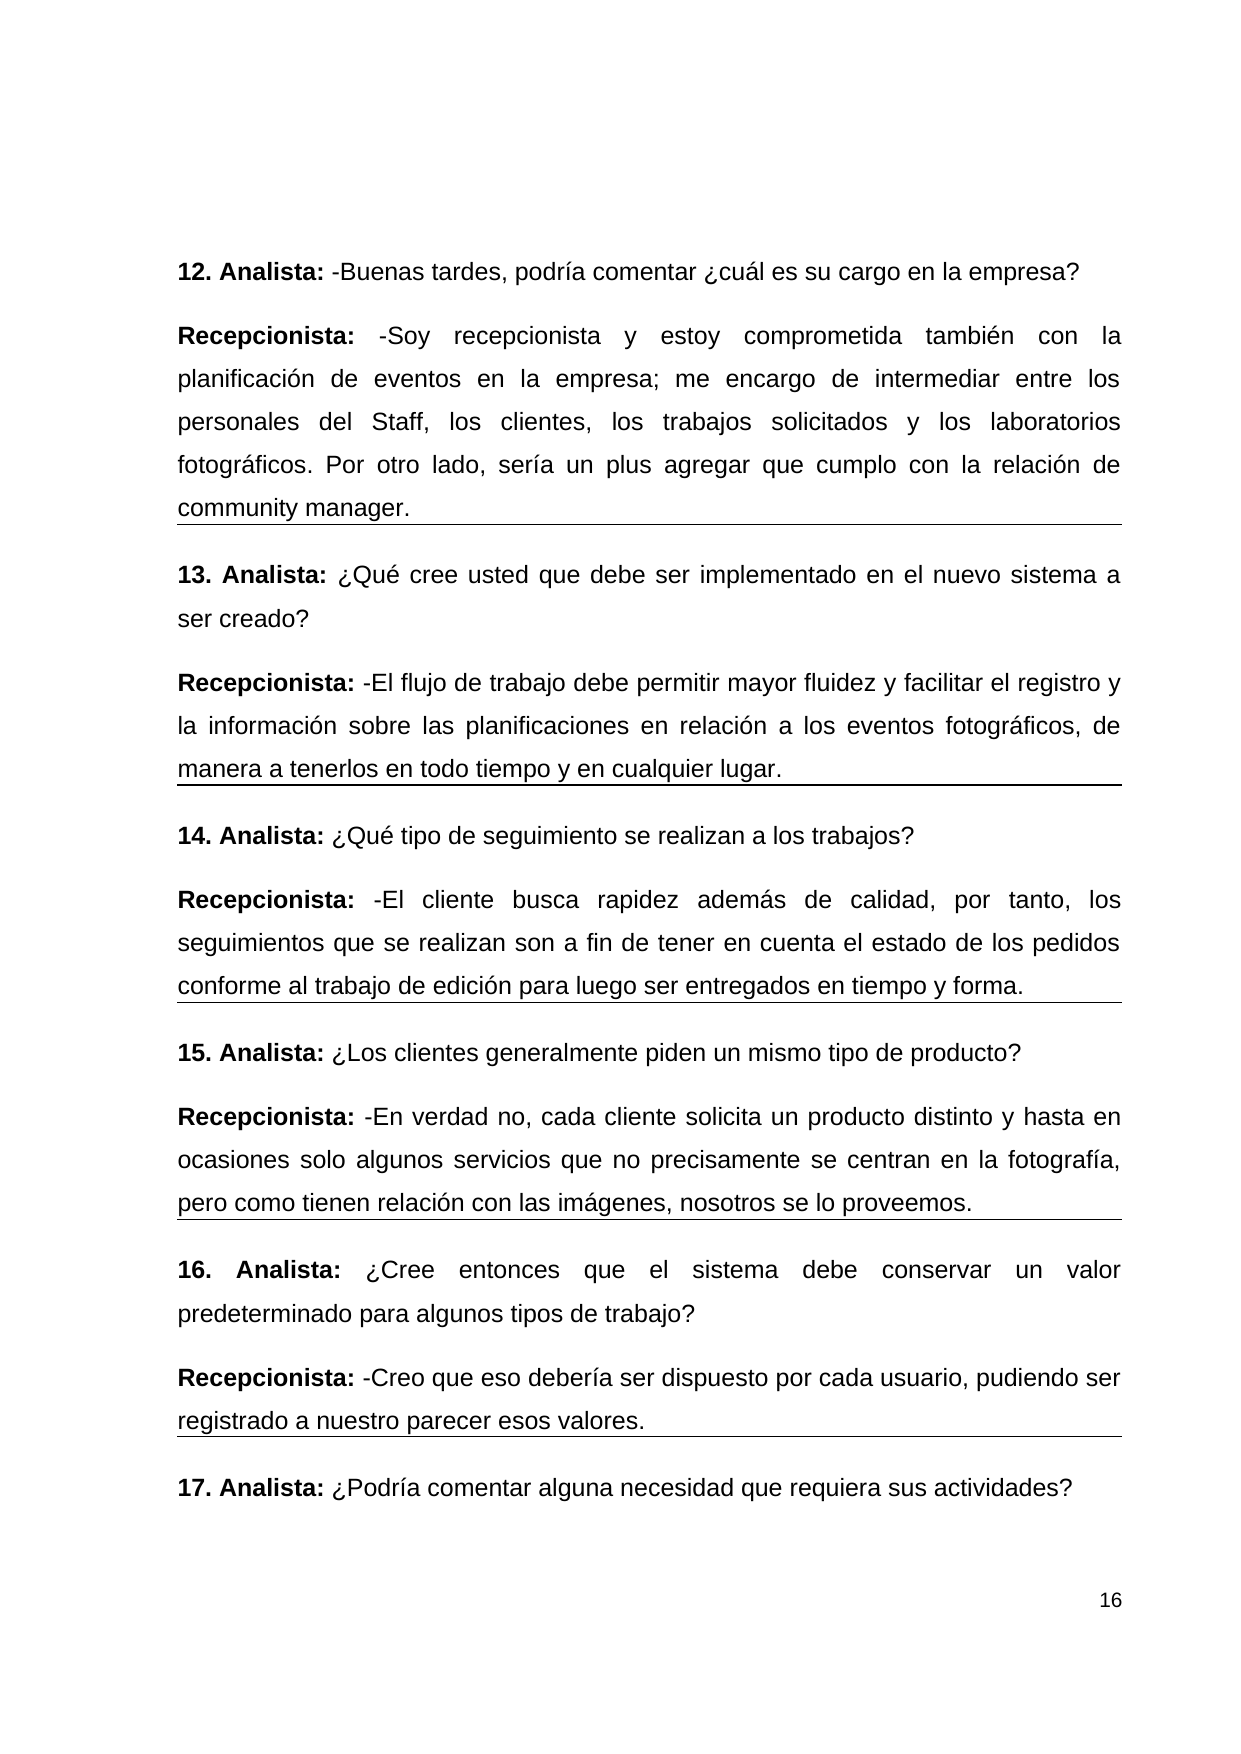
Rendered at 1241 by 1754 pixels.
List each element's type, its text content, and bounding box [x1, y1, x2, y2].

text 17. Analista: ¿Podría comentar alguna necesidad que requiera sus actividades? [177, 1473, 1122, 1501]
text Recepcionista: -Soy recepcionista y estoy comprometida también con la planificación de eventos en la empresa; me encargo de intermediar entre los personales del Staff, los clientes, los trabajos solicitados y los laboratorios fotográficos. Por otro lado, sería un plus agregar que cumplo con la relación de community manager. [177, 321, 1122, 524]
text 15. Analista: ¿Los clientes generalmente piden un mismo tipo de producto? [177, 1038, 1122, 1067]
text Recepcionista: -El flujo de trabajo debe permitir mayor fluidez y facilitar el registro y la información sobre las planificaciones en relación a los eventos fotográficos, de manera a tenerlos en todo tiempo y en cualquier lugar. [177, 667, 1122, 784]
text Recepcionista: -En verdad no, cada cliente solicita un producto distinto y hasta en ocasiones solo algunos servicios que no precisamente se centran en la fotografía, pero como tienen relación con las imágenes, nosotros se lo proveemos. [177, 1102, 1122, 1219]
text 16. Analista: ¿Cree entonces que el sistema debe conservar un valor predeterminado para algunos tipos de trabajo? [177, 1255, 1122, 1327]
text 12. Analista: -Buenas tardes, podría comentar ¿cuál es su cargo en la empresa? [177, 257, 1122, 286]
text 14. Analista: ¿Qué tipo de seguimiento se realizan a los trabajos? [177, 821, 1122, 849]
text Recepcionista: -El cliente busca rapidez además de calidad, por tanto, los seguimientos que se realizan son a fin de tener en cuenta el estado de los pedidos conforme al trabajo de edición para luego ser entregados en tiempo y forma. [177, 885, 1122, 1002]
text Recepcionista: -Creo que eso debería ser dispuesto por cada usuario, pudiendo ser registrado a nuestro parecer esos valores. [177, 1362, 1122, 1436]
text 13. Analista: ¿Qué cree usted que debe ser implementado en el nuevo sistema a ser creado? [177, 560, 1122, 632]
